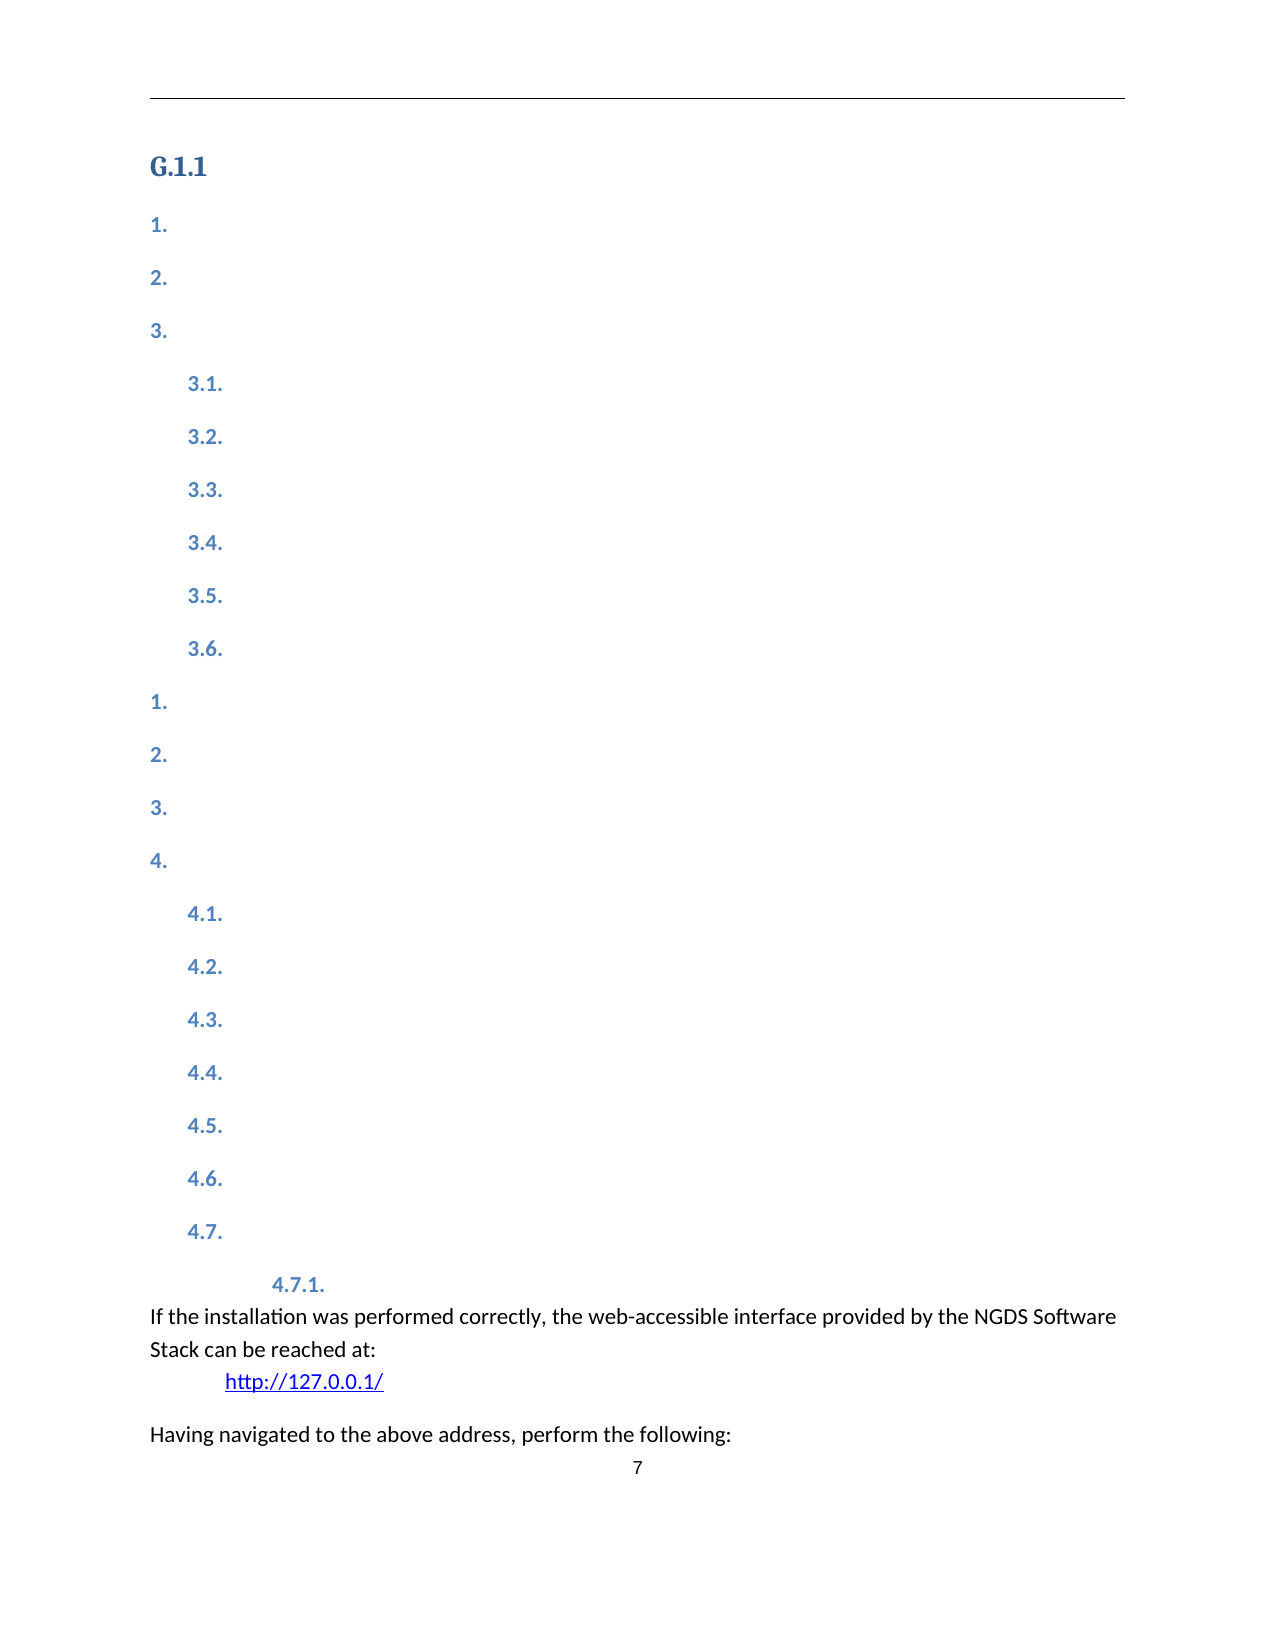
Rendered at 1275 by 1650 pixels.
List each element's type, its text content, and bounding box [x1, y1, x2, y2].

text Having navigated to the above address, perform the following: [150, 1420, 1125, 1448]
text http://127.0.0.1/ [150, 1367, 1125, 1395]
text If the installation was performed correctly, the web-accessible interface provided by the NGDS Software Stack can be reached at: [150, 1302, 1125, 1363]
